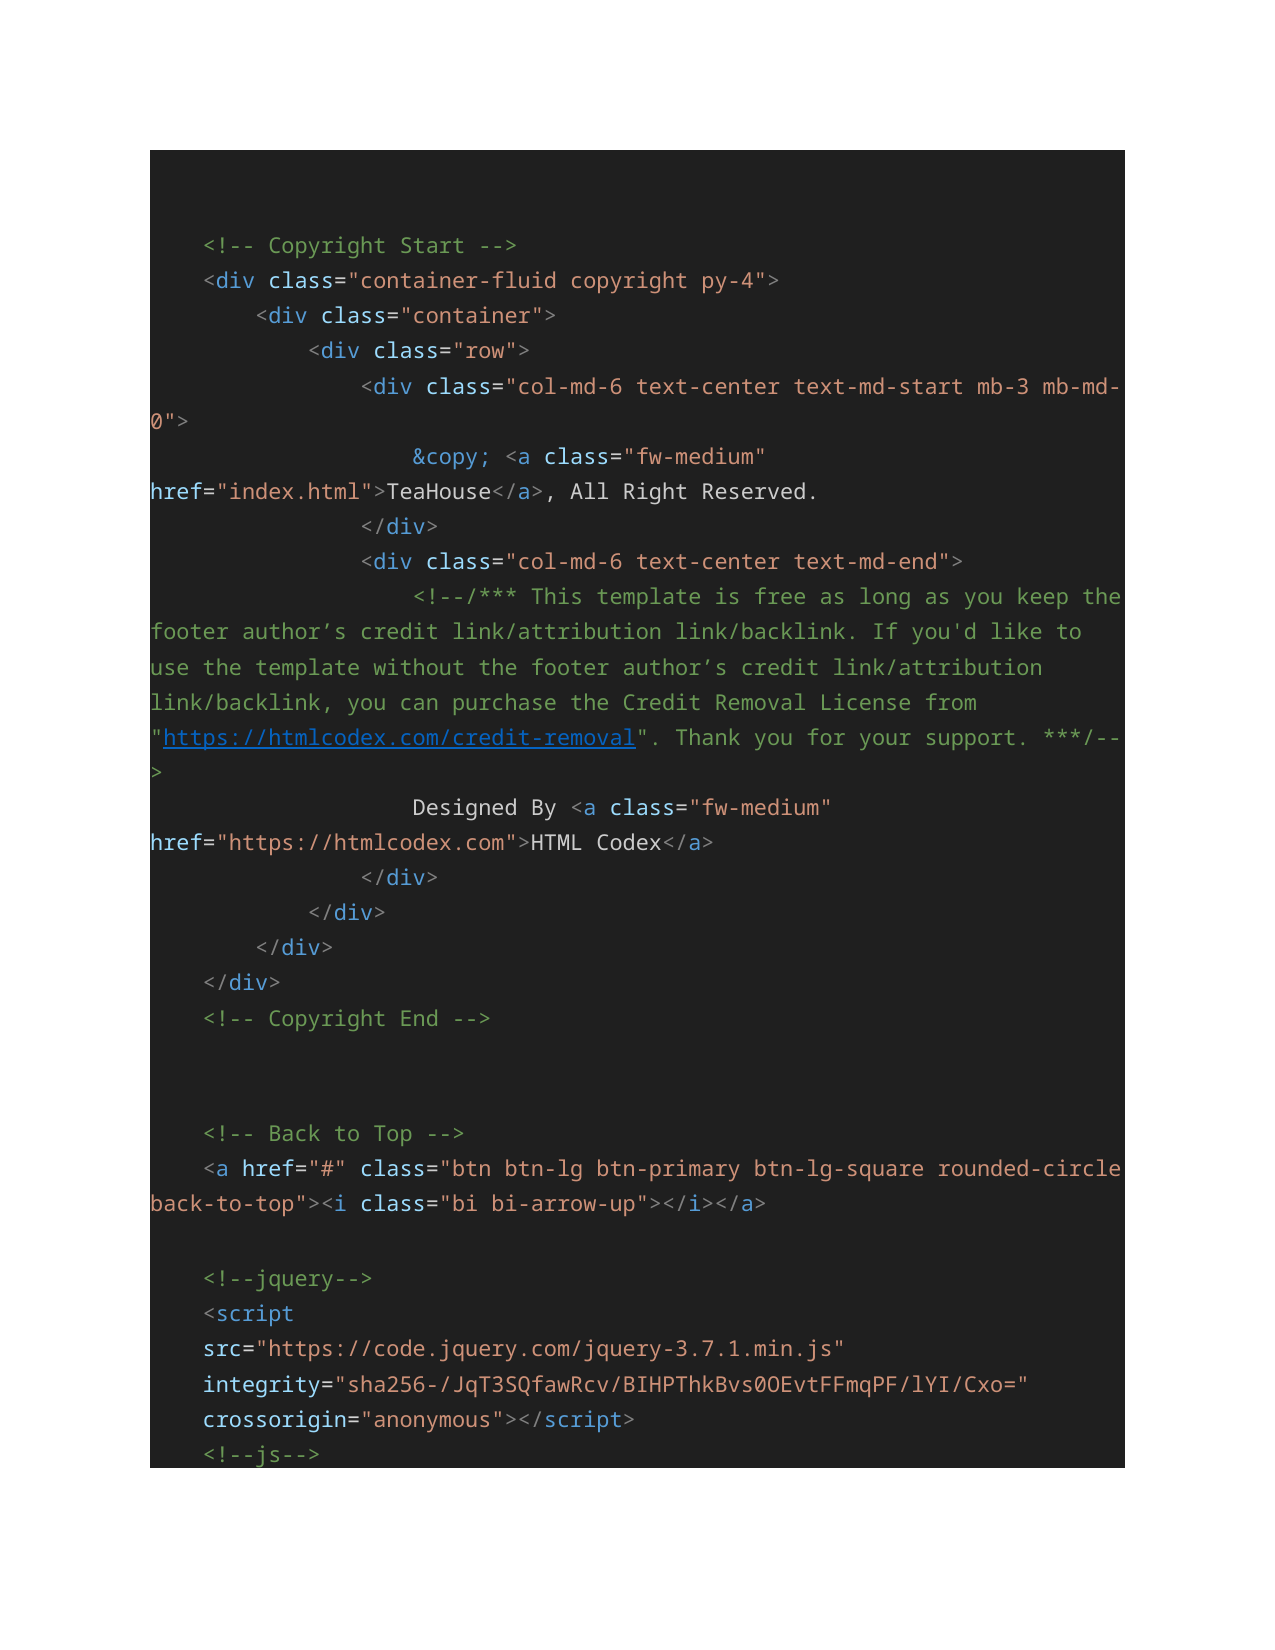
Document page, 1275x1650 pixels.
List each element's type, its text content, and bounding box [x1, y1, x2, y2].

text <!--jquery--> [150, 1263, 1125, 1293]
text <!-- Copyright Start --> [150, 230, 1125, 260]
text <!-- Copyright End --> [150, 1002, 1125, 1032]
text <div class="row"> [150, 336, 1125, 365]
text </div> [150, 862, 1125, 892]
text Designed By <a class="fw-medium" href="https://htmlcodex.com">HTML Codex</a> [150, 792, 1125, 857]
text <div class="container"> [150, 300, 1125, 330]
text <div class="container-fluid copyright py-4"> [150, 265, 1125, 295]
text </div> [150, 511, 1125, 541]
text <!-- Back to Top --> [150, 1118, 1125, 1148]
text <!--/*** This template is free as long as you keep the footer author’s credit link/attribution link/backlink. If you'd like to use the template without the footer author’s credit link/attribution link/backlink, you can purchase the Credit Removal License from "https://htmlcodex.com/credit-removal". Thank you for your support. ***/--> [150, 581, 1125, 787]
text <div class="col-md-6 text-center text-md-start mb-3 mb-md-0"> [150, 371, 1125, 436]
text crossorigin="anonymous"></script> [150, 1404, 1125, 1433]
text </div> [150, 932, 1125, 962]
text <a href="#" class="btn btn-lg btn-primary btn-lg-square rounded-circle back-to-top"><i class="bi bi-arrow-up"></i></a> [150, 1153, 1125, 1218]
text &copy; <a class="fw-medium" href="index.html">TeaHouse</a>, All Right Reserved. [150, 441, 1125, 506]
text <!--js--> [150, 1439, 1125, 1468]
text integrity="sha256-/JqT3SQfawRcv/BIHPThkBvs0OEvtFFmqPF/lYI/Cxo=" [150, 1368, 1125, 1398]
text src="https://code.jquery.com/jquery-3.7.1.min.js" [150, 1333, 1125, 1363]
text <script [150, 1298, 1125, 1328]
text </div> [150, 897, 1125, 927]
text <div class="col-md-6 text-center text-md-end"> [150, 546, 1125, 576]
text </div> [150, 967, 1125, 997]
